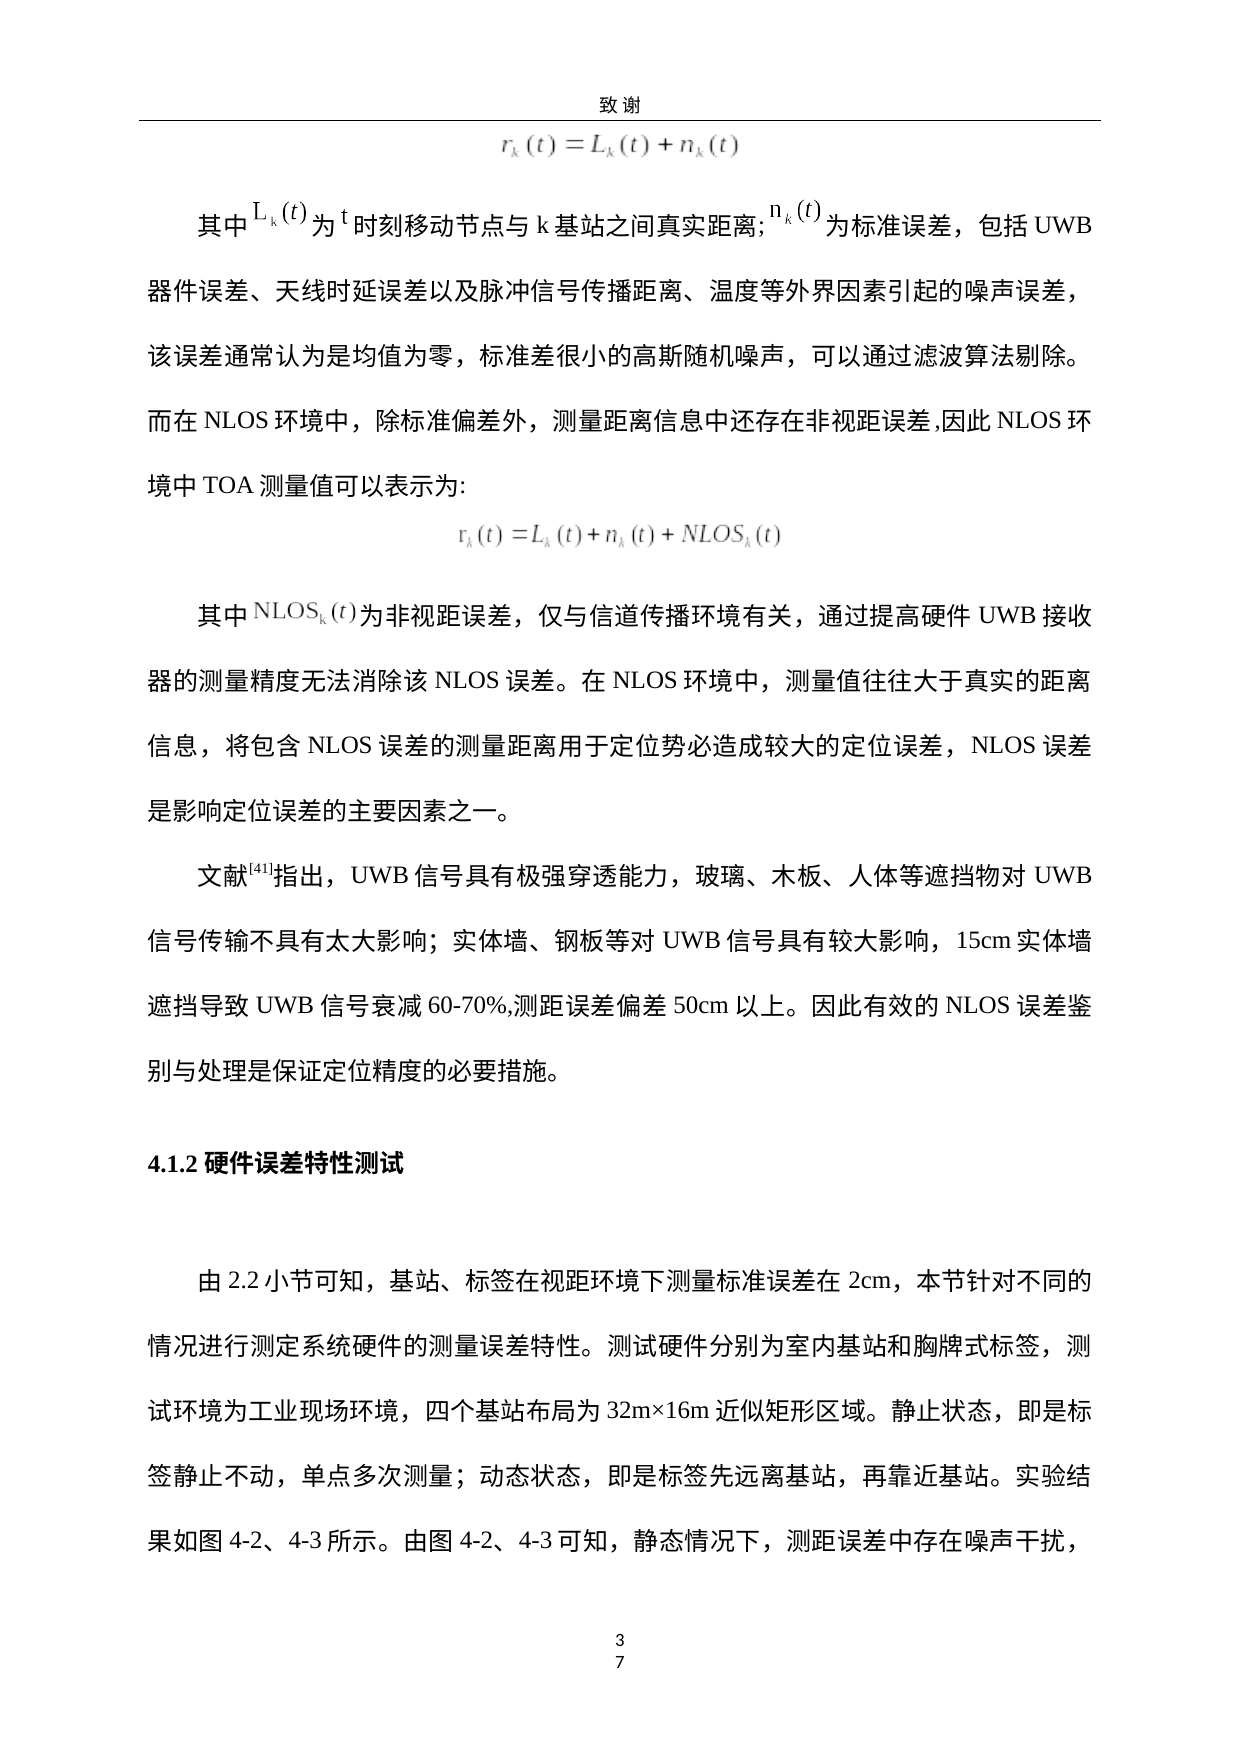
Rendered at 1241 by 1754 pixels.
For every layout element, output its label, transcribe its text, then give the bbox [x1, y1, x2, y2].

list 其中为非视距误差，仅与信道传播环境有关，通过提高硬件UWB接收器的测量精度无法消除该NLOS误差。在NLOS环境中，测量值往往大于真实的距离信息，将包含NLOS误差的测量距离用于定位势必造成较大的定位误差，NLOS误差是影响定位误差的主要因素之一。 [148, 582, 1093, 842]
subtitle 4.1.2 硬件误差特性测试 [148, 1129, 1093, 1194]
list 文献[41]指出，UWB信号具有极强穿透能力，玻璃、木板、人体等遮挡物对UWB信号传输不具有太大影响；实体墙、钢板等对UWB信号具有较大影响，15cm实体墙遮挡导致UWB信号衰减60-70%,测距误差偏差50cm以上。因此有效的NLOS误差鉴别与处理是保证定位精度的必要措施。 [148, 842, 1093, 1102]
list 其中为时刻移动节点与k基站之间真实距离;为标准误差，包括UWB器件误差、天线时延误差以及脉冲信号传播距离、温度等外界因素引起的噪声误差，该误差通常认为是均值为零，标准差很小的高斯随机噪声，可以通过滤波算法剔除。而在NLOS环境中，除标准偏差外，测量距离信息中还存在非视距误差,因此NLOS环境中TOA测量值可以表示为: [148, 192, 1093, 517]
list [148, 1247, 1093, 1572]
